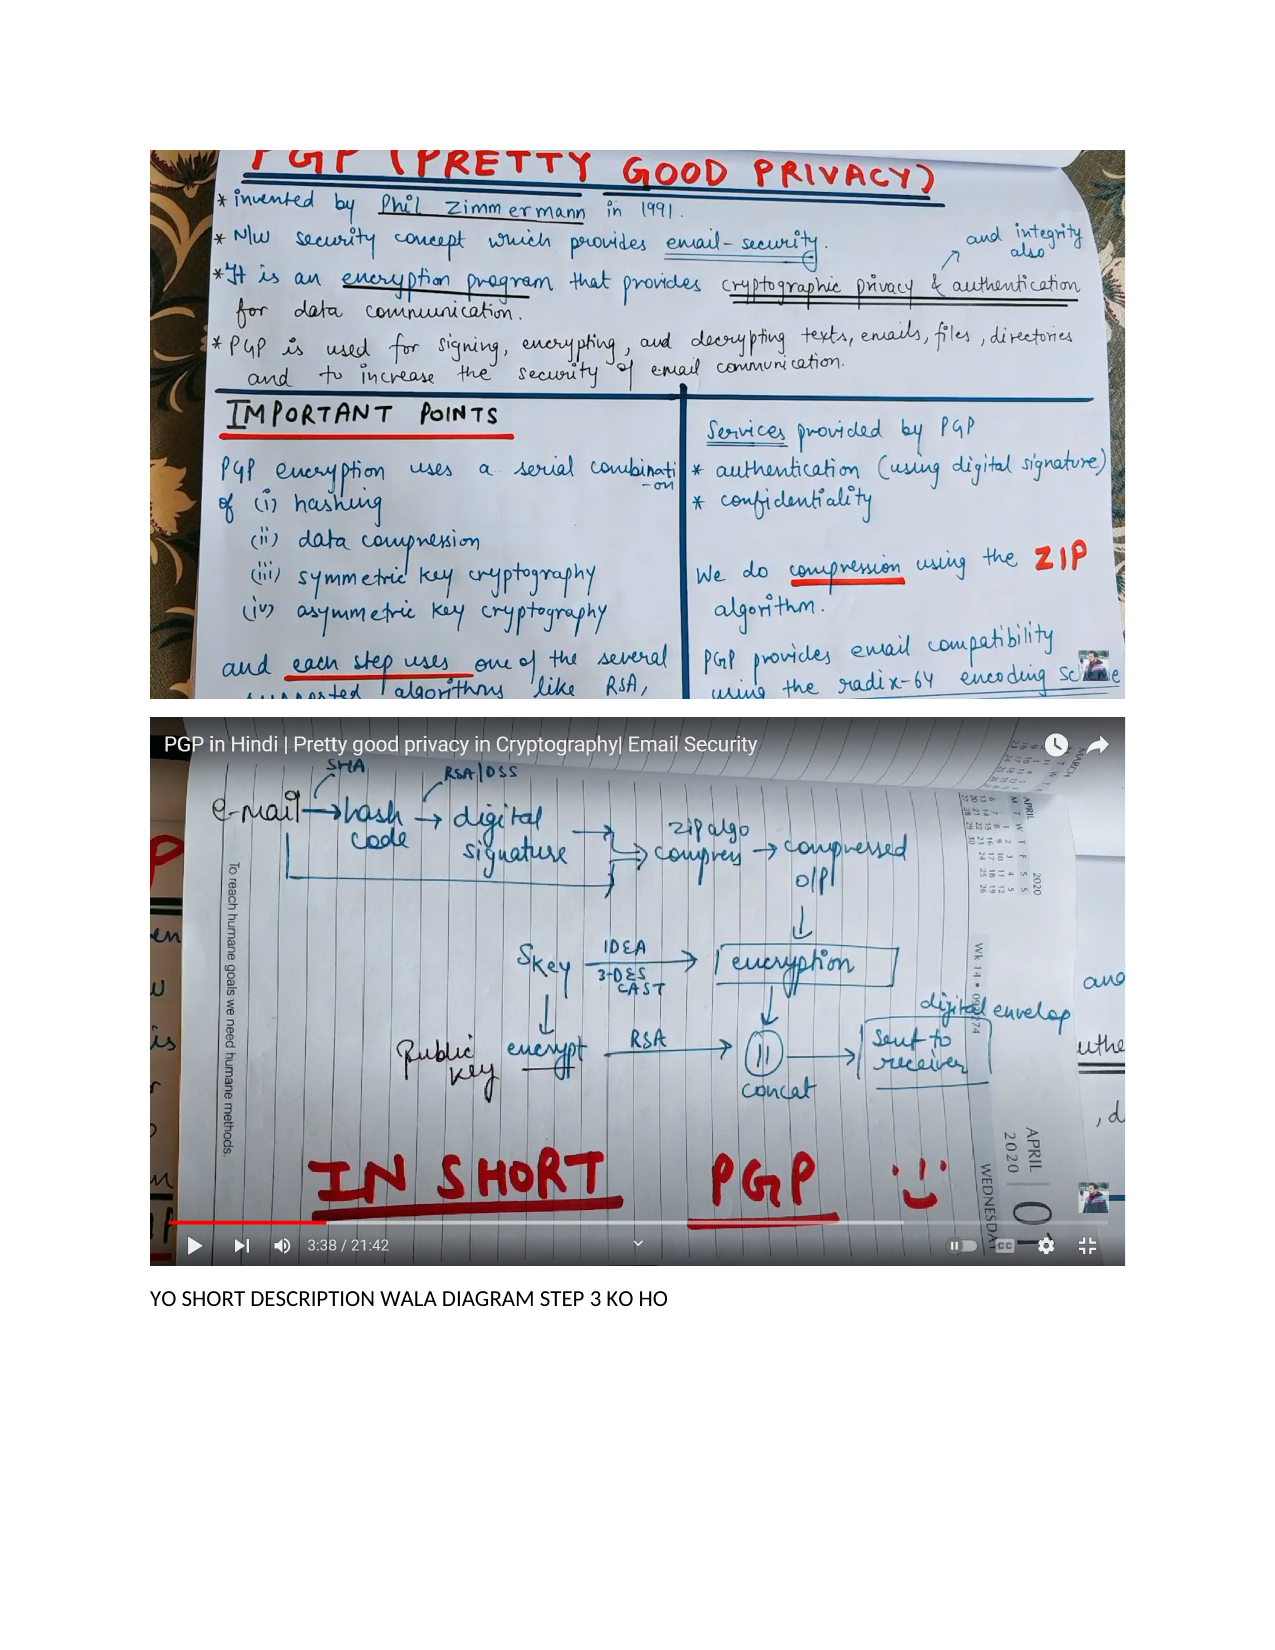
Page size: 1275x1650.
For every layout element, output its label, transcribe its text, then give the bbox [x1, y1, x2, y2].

picture [150, 150, 1125, 699]
picture [150, 717, 1125, 1266]
text YO SHORT DESCRIPTION WALA DIAGRAM STEP 3 KO HO [150, 1284, 1125, 1313]
